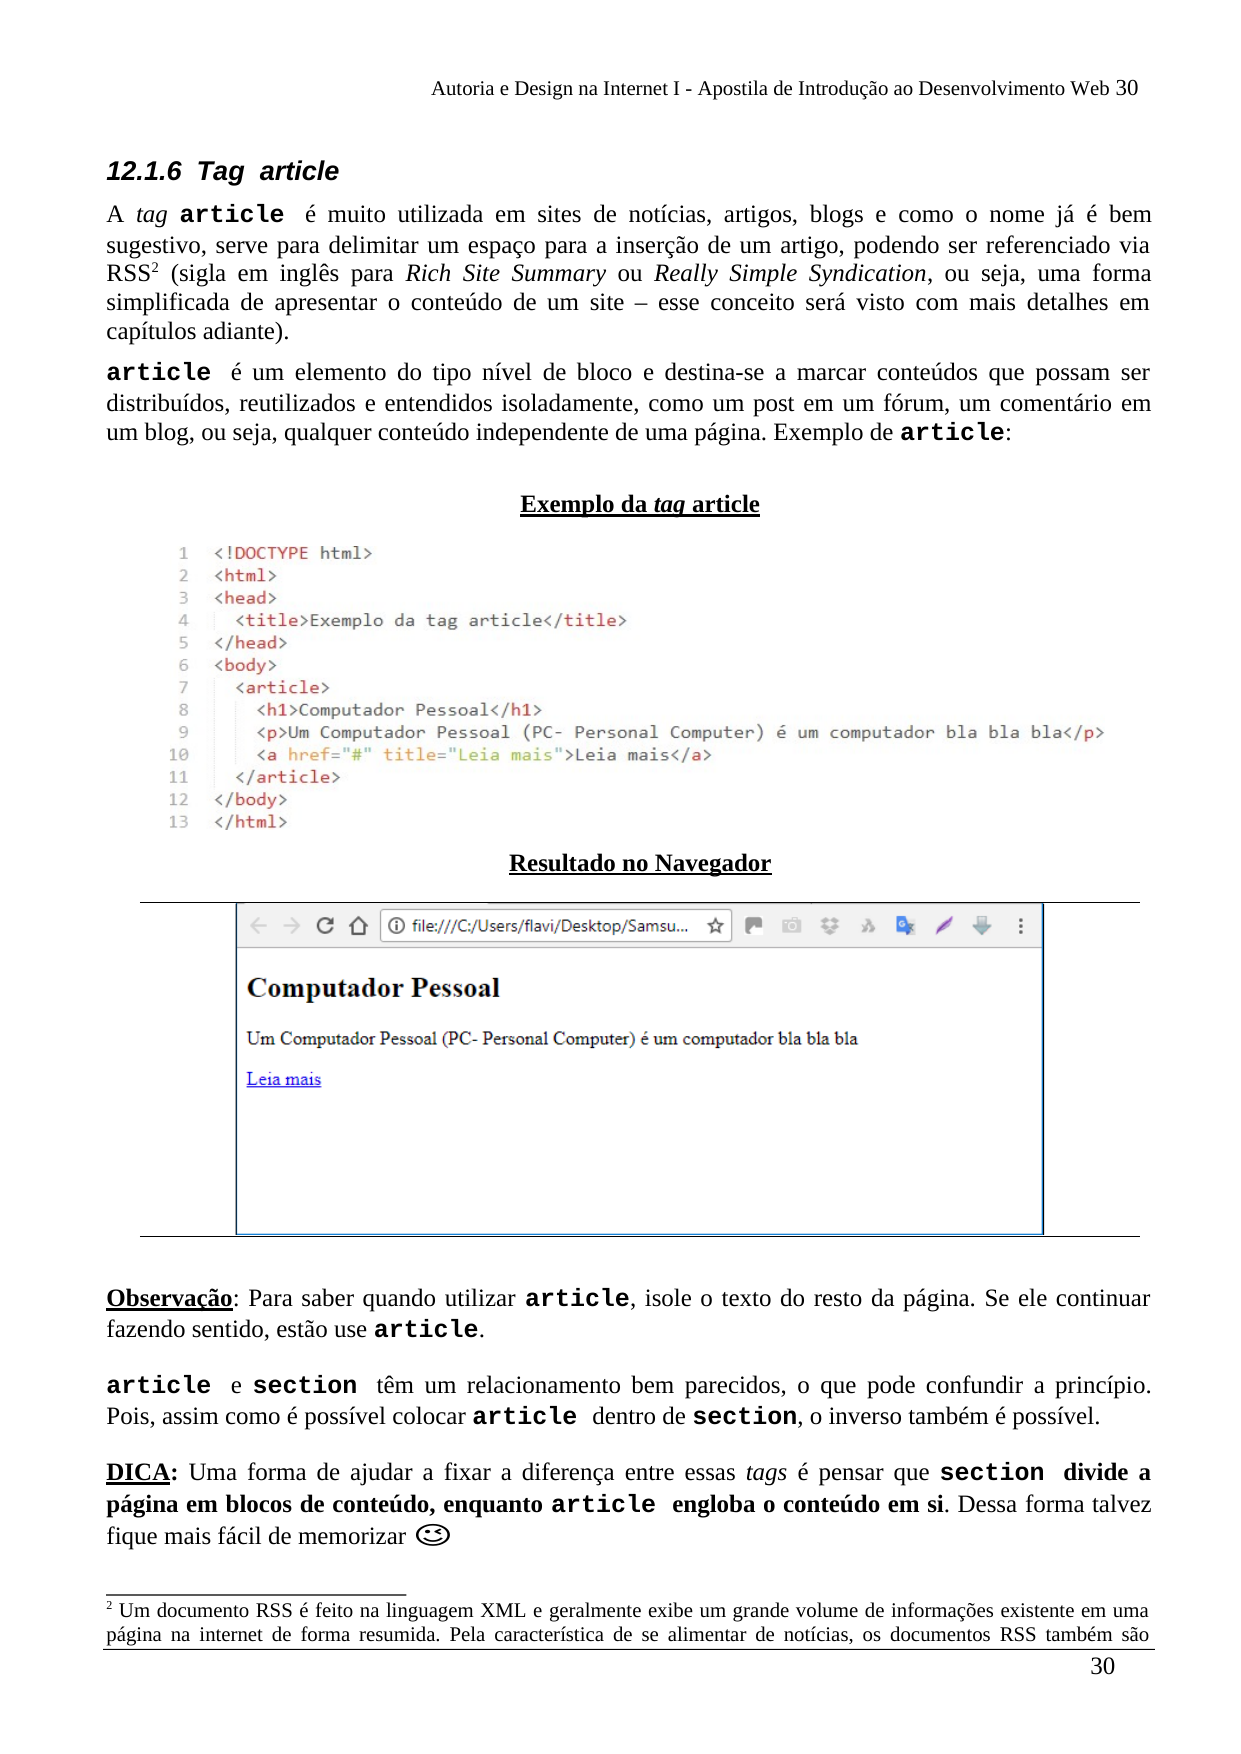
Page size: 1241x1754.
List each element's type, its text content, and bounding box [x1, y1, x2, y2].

text Observação: Para saber quando utilizar article, isole o texto do resto da página. Se ele continuar fazendo sentido, estão use article. [106, 1283, 1152, 1345]
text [106, 1598, 1151, 1646]
table_cell [140, 903, 1140, 1236]
picture [169, 546, 1105, 830]
text DICA: Uma forma de ajudar a fixar a diferença entre essas tags é pensar que section divide a página em blocos de conteúdo, enquanto article engloba o conteúdo em si. Dessa forma talvez fique mais fácil de memorizar 😉 [106, 1457, 1152, 1550]
text A tag article é muito utilizada em sites de notícias, artigos, blogs e como o nome já é bem sugestivo, serve para delimitar um espaço para a inserção de um artigo, podendo ser referenciado via RSS2 (sigla em inglês para Rich Site Summary ou Really Simple Syndication, ou seja, uma forma simplificada de apresentar o conteúdo de um site – esse conceito será visto com mais detalhes em capítulos adiante). [106, 199, 1152, 345]
subtitle Tag article [106, 155, 1201, 187]
table_cell Resultado no Navegador [140, 842, 1140, 902]
table_header Exemplo da tag article [140, 491, 1140, 531]
picture [237, 903, 1043, 1235]
table_cell [140, 531, 1140, 842]
text article e section têm um relacionamento bem parecidos, o que pode confundir a princípio. Pois, assim como é possível colocar article dentro de section, o inverso também é possível. [106, 1370, 1152, 1432]
text article é um elemento do tipo nível de bloco e destina-se a marcar conteúdos que possam ser distribuídos, reutilizados e entendidos isoladamente, como um post em um fórum, um comentário em um blog, ou seja, qualquer conteúdo independente de uma página. Exemplo de article: [106, 357, 1152, 448]
